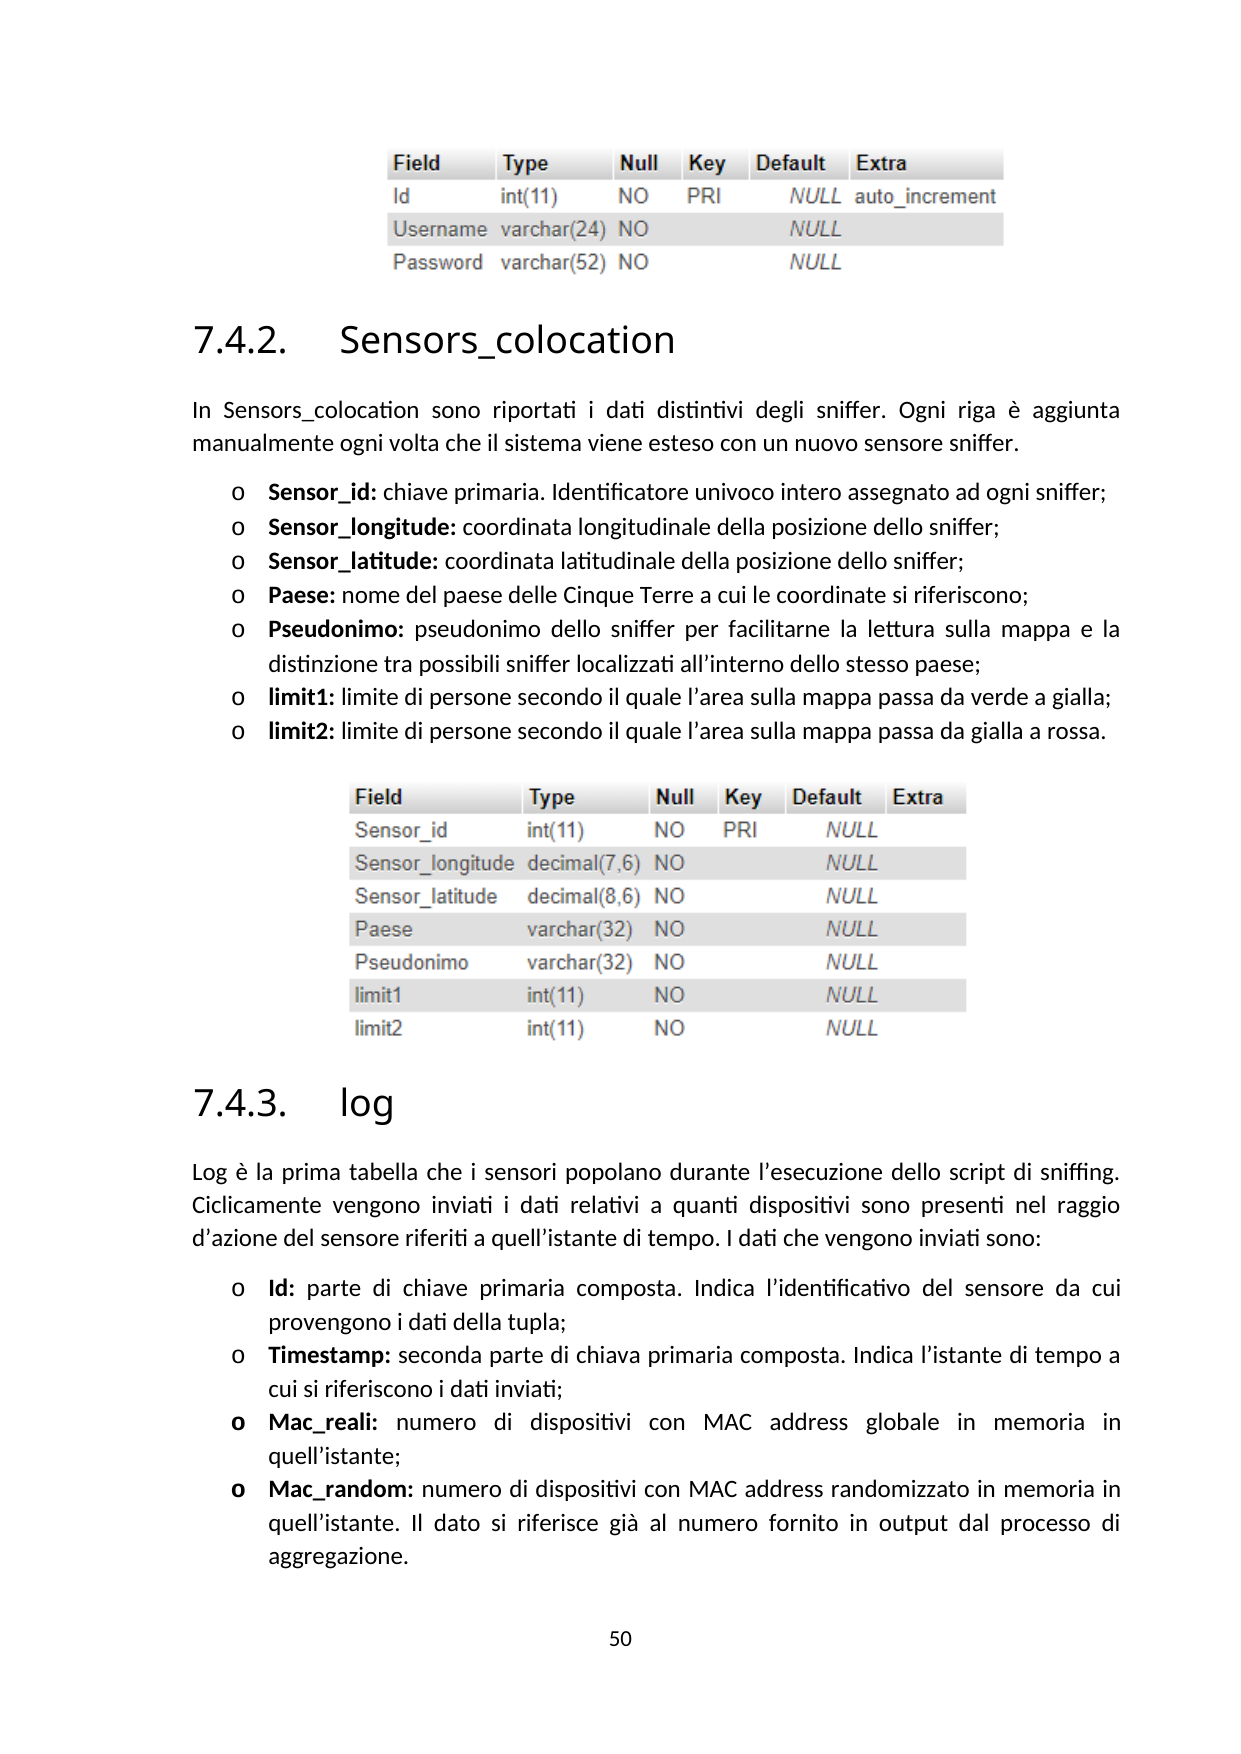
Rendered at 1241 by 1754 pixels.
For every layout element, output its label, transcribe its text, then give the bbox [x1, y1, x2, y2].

list Pseudonimo: pseudonimo dello sniffer per facilitarne la lettura sulla mappa e la distinzione tra possibili sniffer localizzati all’interno dello stesso paese; [231, 613, 1122, 678]
text In Sensors_colocation sono riportati i dati distintivi degli sniffer. Ogni riga è aggiunta manualmente ogni volta che il sistema viene esteso con un nuovo sensore sniffer. [192, 394, 1122, 457]
list limit2: limite di persone secondo il quale l’area sulla mappa passa da gialla a rossa. [231, 715, 1122, 747]
list Sensors_colocation [193, 314, 1122, 365]
list Paese: nome del paese delle Cinque Terre a cui le coordinate si riferiscono; [231, 579, 1122, 611]
list Mac_random: numero di dispositivi con MAC address randomizzato in memoria in quell’istante. Il dato si riferisce già al numero fornito in output dal processo di aggregazione. [231, 1473, 1122, 1571]
list Sensor_longitude: coordinata longitudinale della posizione dello sniffer; [231, 511, 1122, 542]
list Timestamp: seconda parte di chiava primaria composta. Indica l’istante di tempo a cui si riferiscono i dati inviati; [231, 1339, 1122, 1404]
list Mac_reali: numero di dispositivi con MAC address globale in memoria in quell’istante; [231, 1406, 1122, 1471]
list Sensor_latitude: coordinata latitudinale della posizione dello sniffer; [231, 545, 1122, 577]
picture [348, 782, 967, 1050]
list limit1: limite di persone secondo il quale l’area sulla mappa passa da verde a gialla; [231, 681, 1122, 712]
picture [383, 147, 1007, 287]
list Id: parte di chiave primaria composta. Indica l’identificativo del sensore da cui provengono i dati della tupla; [231, 1272, 1122, 1337]
list log [193, 1076, 1122, 1127]
list Sensor_id: chiave primaria. Identificatore univoco intero assegnato ad ogni sniffer; [231, 476, 1122, 508]
text Log è la prima tabella che i sensori popolano durante l’esecuzione dello script di sniffing. Ciclicamente vengono inviati i dati relativi a quanti dispositivi sono presenti nel raggio d’azione del sensore riferiti a quell’istante di tempo. I dati che vengono inviati sono: [192, 1157, 1122, 1253]
